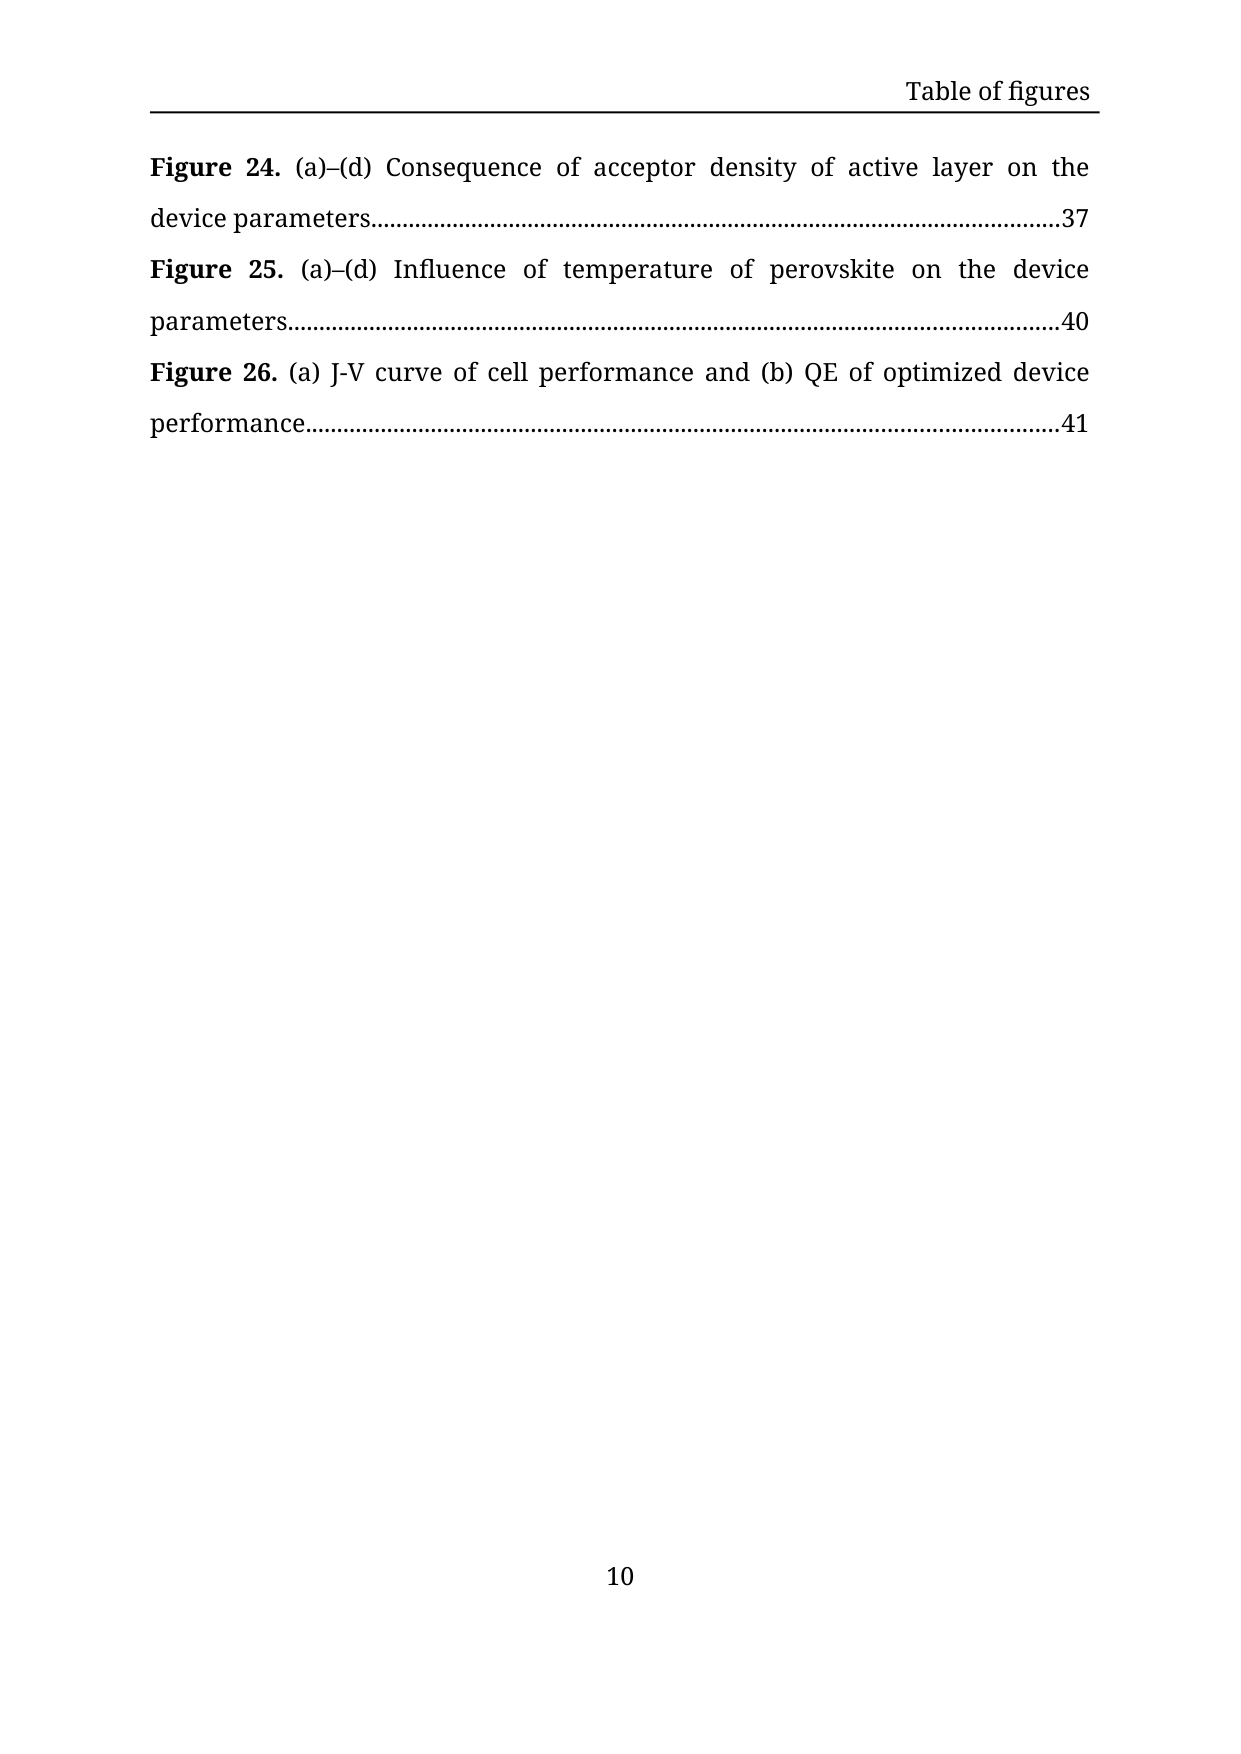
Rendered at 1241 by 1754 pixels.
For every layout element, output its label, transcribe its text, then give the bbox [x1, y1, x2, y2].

text Figure 26. (a) J-V curve of cell performance and (b) QE of optimized device performance. 41 [150, 354, 1090, 439]
text Figure 25. (a)–(d) Influence of temperature of perovskite on the device parameters. 40 [150, 252, 1090, 337]
text Figure 24. (a)–(d) Consequence of acceptor density of active layer on the device parameters. 37 [150, 150, 1090, 235]
